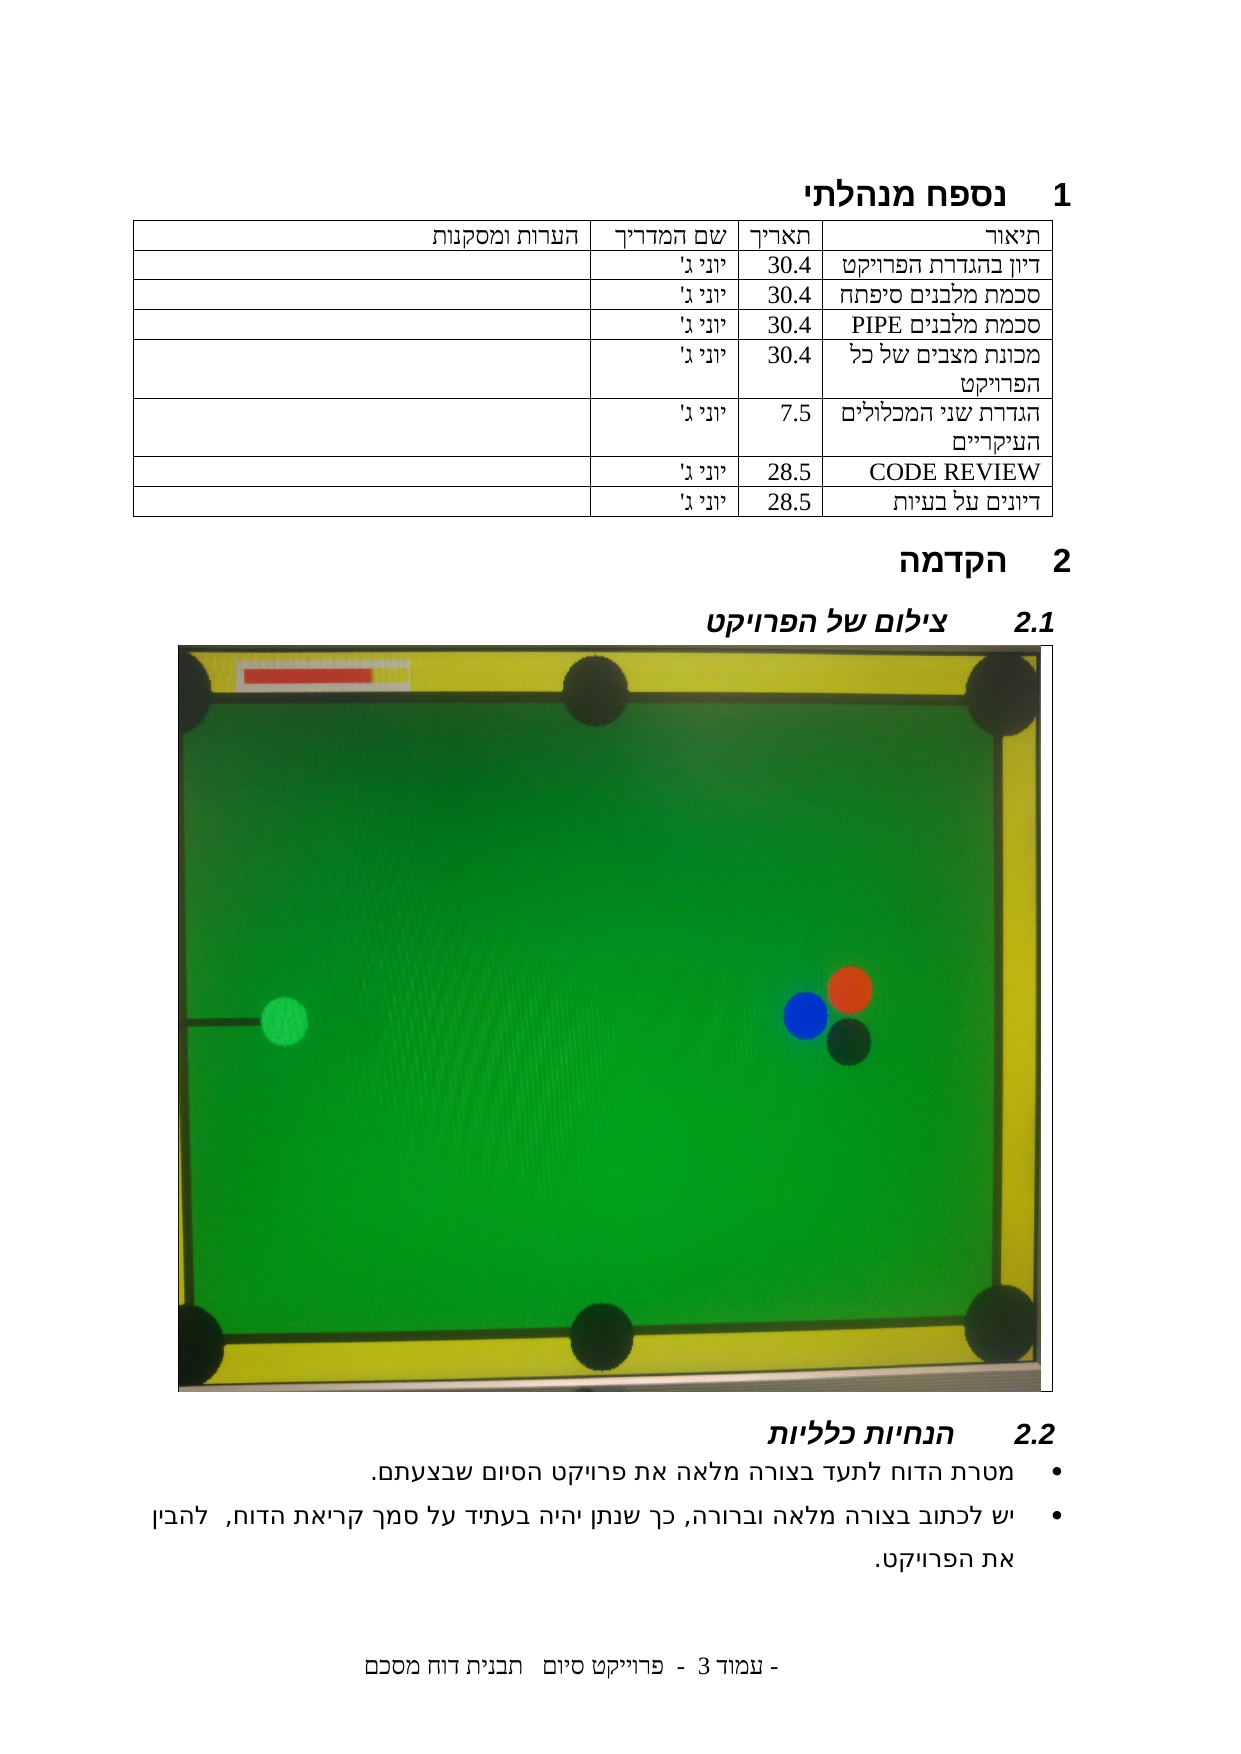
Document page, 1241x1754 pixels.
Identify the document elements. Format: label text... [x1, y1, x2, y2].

table_cell [134, 457, 590, 486]
list יש לכתוב בצורה מלאה וברורה, כך שנתן יהיה בעתיד על סמך קריאת הדוח, להבין את הפרויקט. [133, 1501, 1053, 1574]
table_cell יוני ג' [591, 457, 738, 486]
table_cell דיונים על בעיות [823, 487, 1052, 516]
table_cell 30.4 [739, 340, 822, 397]
table_cell דיון בהגדרת הפרויקט [823, 251, 1052, 279]
table_cell מכונת מצבים של כל הפרויקט [823, 340, 1052, 397]
table_cell 30.4 [739, 280, 822, 309]
table_cell [134, 251, 590, 279]
picture [178, 645, 1041, 1392]
table_cell הגדרת שני המכלולים העיקריים [823, 399, 1052, 456]
table_cell סכמת מלבנים סיפתח [823, 280, 1052, 309]
table_cell 7.5 [739, 399, 822, 456]
table_cell 30.4 [739, 251, 822, 279]
subtitle הקדמה [133, 542, 1053, 580]
table_cell CODE REVIEW [823, 457, 1052, 486]
table_cell יוני ג' [591, 251, 738, 279]
table_cell [134, 310, 590, 339]
table_cell יוני ג' [591, 280, 738, 309]
table_cell יוני ג' [591, 310, 738, 339]
table_header [1041, 646, 1052, 1391]
table_cell יוני ג' [591, 340, 738, 397]
table_cell סכמת מלבנים PIPE [823, 310, 1052, 339]
table_cell [134, 487, 590, 516]
table_cell 30.4 [739, 310, 822, 339]
table_cell 28.5 [739, 457, 822, 486]
subtitle צילום של הפרויקט [133, 605, 1014, 638]
table_header תאריך [739, 221, 822, 249]
subtitle נספח מנהלתי [133, 175, 1053, 213]
subtitle הנחיות כלליות [133, 1417, 1014, 1451]
table_header תיאור [823, 221, 1052, 249]
table_header הערות ומסקנות [134, 221, 590, 249]
table_cell [134, 399, 590, 456]
table_cell [134, 340, 590, 397]
table_cell 28.5 [739, 487, 822, 516]
table_cell יוני ג' [591, 399, 738, 456]
list מטרת הדוח לתעד בצורה מלאה את פרויקט הסיום שבצעתם. [133, 1457, 1053, 1486]
table_cell יוני ג' [591, 487, 738, 516]
table_cell [134, 280, 590, 309]
table_header שם המדריך [591, 221, 738, 249]
